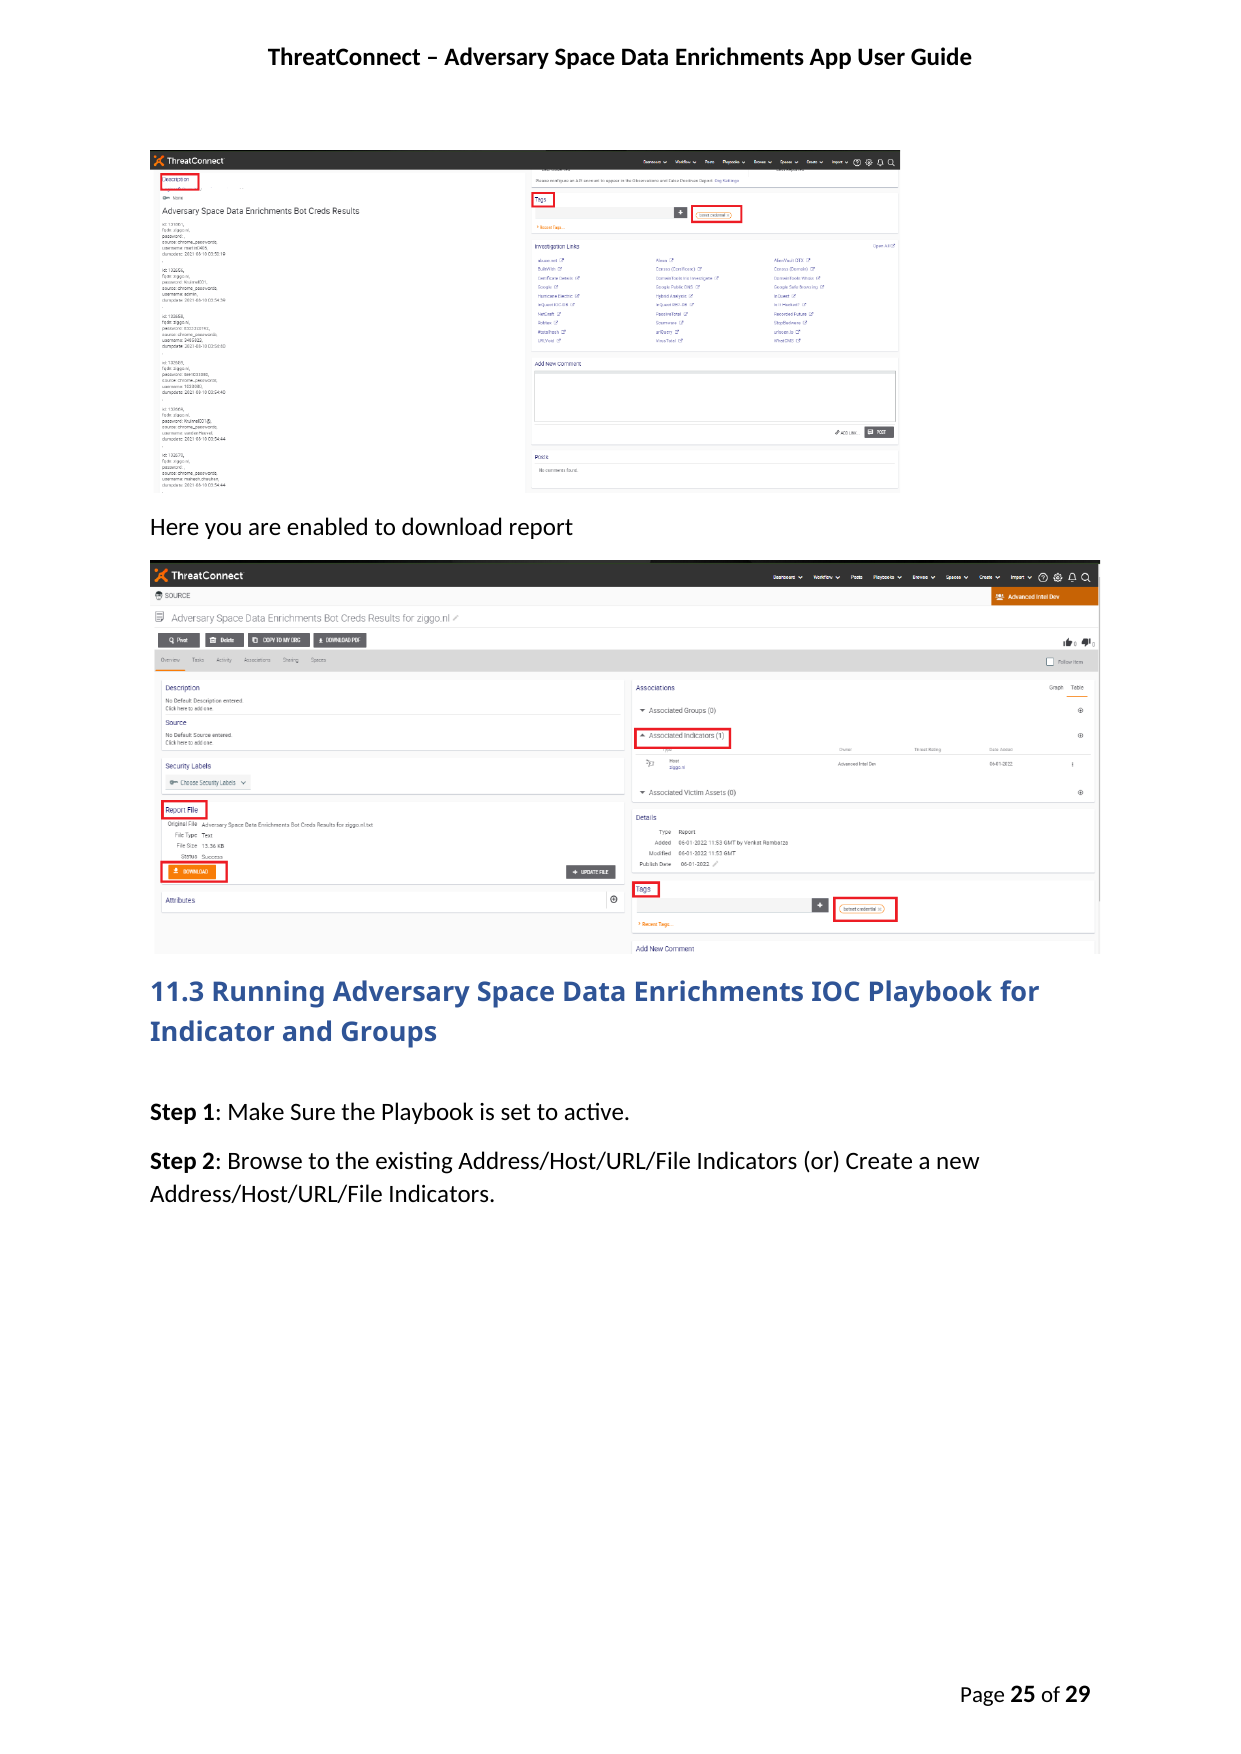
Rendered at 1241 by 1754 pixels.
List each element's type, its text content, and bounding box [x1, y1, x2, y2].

text Step 2: Browse to the existing Address/Host/URL/File Indicators (or) Create a new Address/Host/URL/File Indicators. [150, 1146, 1090, 1209]
subtitle 11.3 Running Adversary Space Data Enrichments IOC Playbook for Indicator and Groups [150, 972, 1090, 1049]
picture [150, 560, 1100, 954]
text Step 1: Make Sure the Playbook is set to active. [150, 1096, 1090, 1126]
picture [150, 150, 901, 493]
text Here you are enabled to download report [150, 511, 1090, 542]
